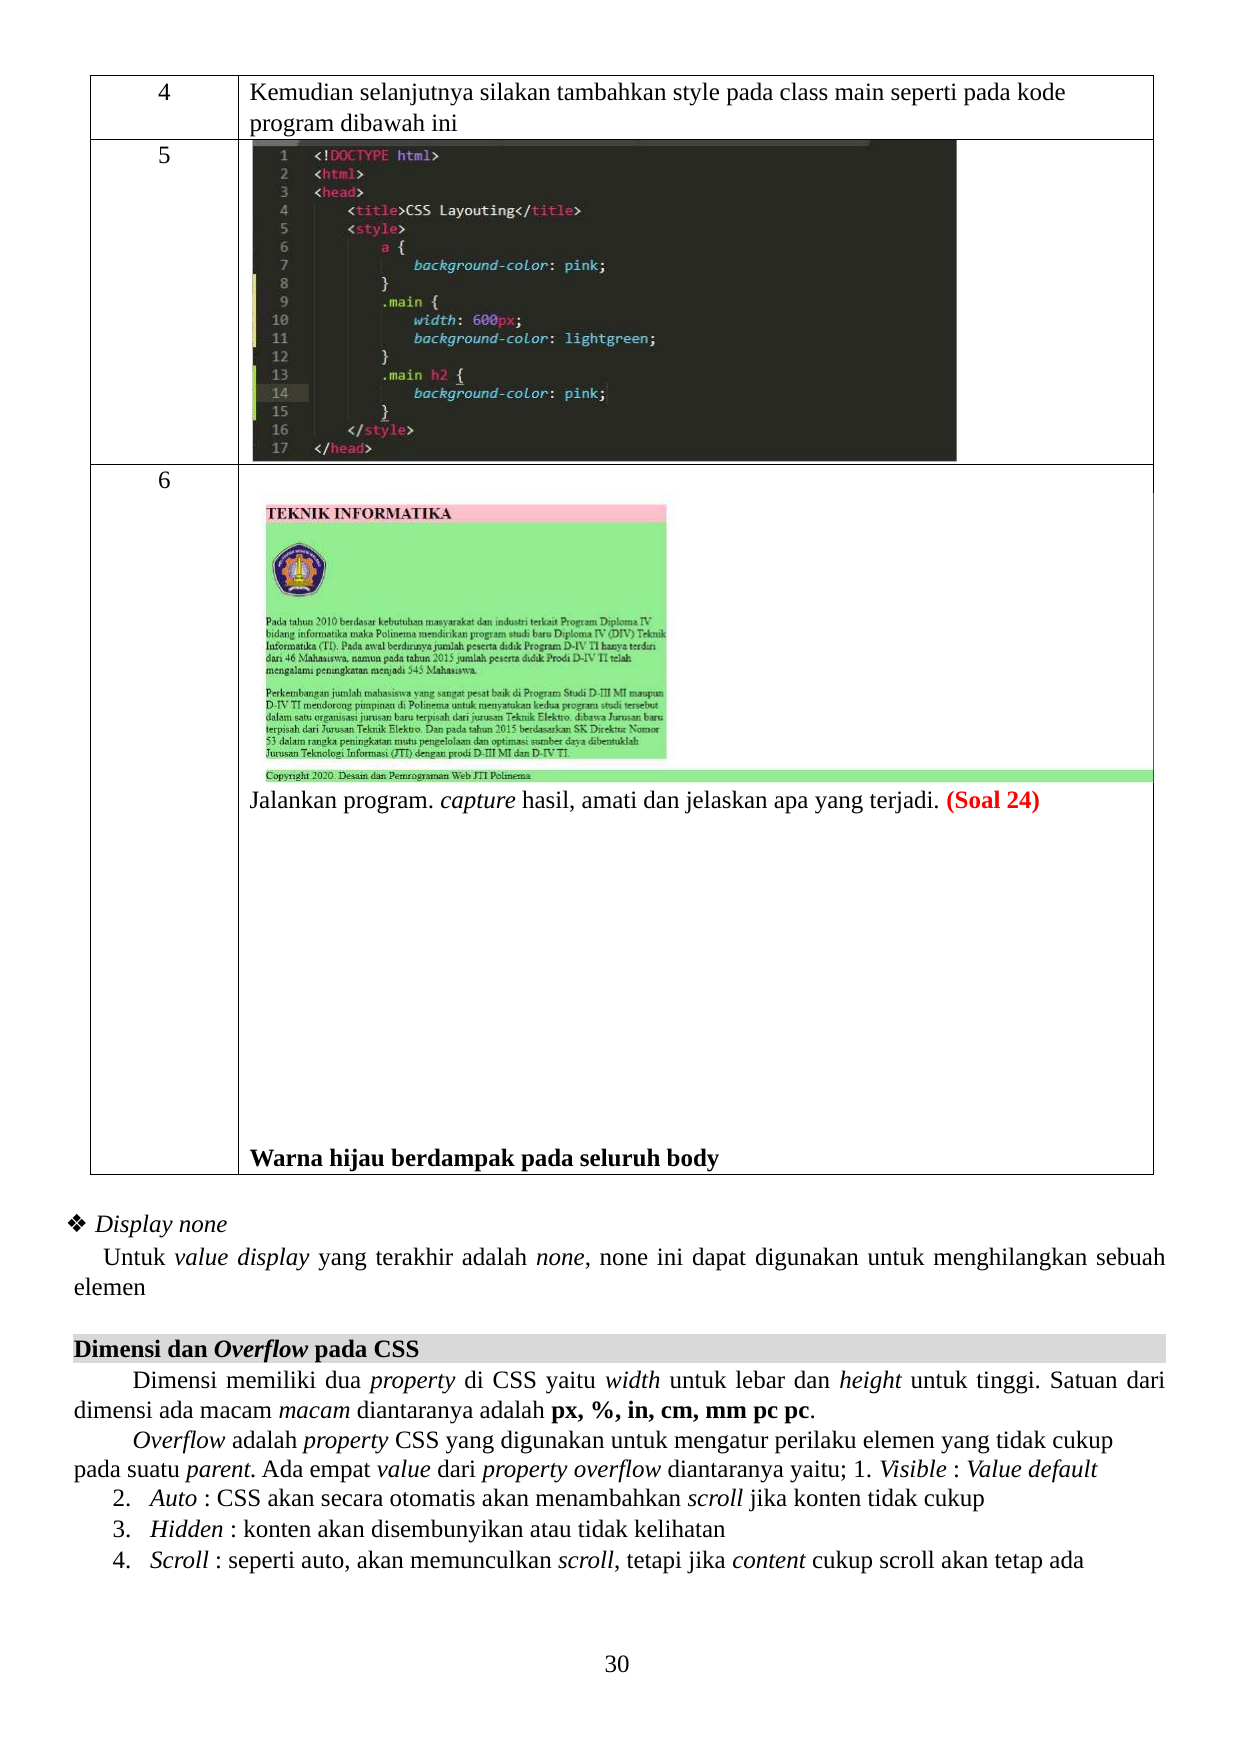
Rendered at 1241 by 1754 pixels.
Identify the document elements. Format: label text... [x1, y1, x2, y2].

text Untuk value display yang terakhir adalah none, none ini dapat digunakan untuk menghilangkan sebuah elemen [73, 1242, 1166, 1301]
table_cell [239, 140, 1153, 464]
table_cell 6 [91, 465, 238, 1174]
subtitle Dimensi dan Overflow pada CSS [73, 1334, 1166, 1363]
text Overflow adalah property CSS yang digunakan untuk mengatur perilaku elemen yang tidak cukup pada suatu parent. Ada empat value dari property overflow diantaranya yaitu; 1. Visible : Value default [73, 1426, 1166, 1483]
table_header Kemudian selanjutnya silakan tambahkan style pada class main seperti pada kode program dibawah ini [239, 76, 1153, 139]
list Scroll : seperti auto, akan memunculkan scroll, tetapi jika content cukup scroll akan tetap ada [112, 1545, 1166, 1574]
table_cell 5 [91, 140, 238, 464]
text Dimensi memiliki dua property di CSS yaitu width untuk lebar dan height untuk tinggi. Satuan dari dimensi ada macam macam diantaranya adalah px, %, in, cm, mm pc pc. [73, 1365, 1166, 1423]
picture [260, 493, 1154, 783]
table_cell Jalankan program. capture hasil, amati dan jelaskan apa yang terjadi. (Soal 24) Warna hijau berdampak pada seluruh body [239, 465, 1153, 1174]
list Hidden : konten akan disembunyikan atau tidak kelihatan [112, 1514, 1166, 1543]
subtitle ❖ Display none [65, 1206, 1166, 1240]
table_header 4 [91, 76, 238, 139]
list Auto : CSS akan secara otomatis akan menambahkan scroll jika konten tidak cukup [112, 1483, 1166, 1512]
picture [252, 140, 957, 462]
